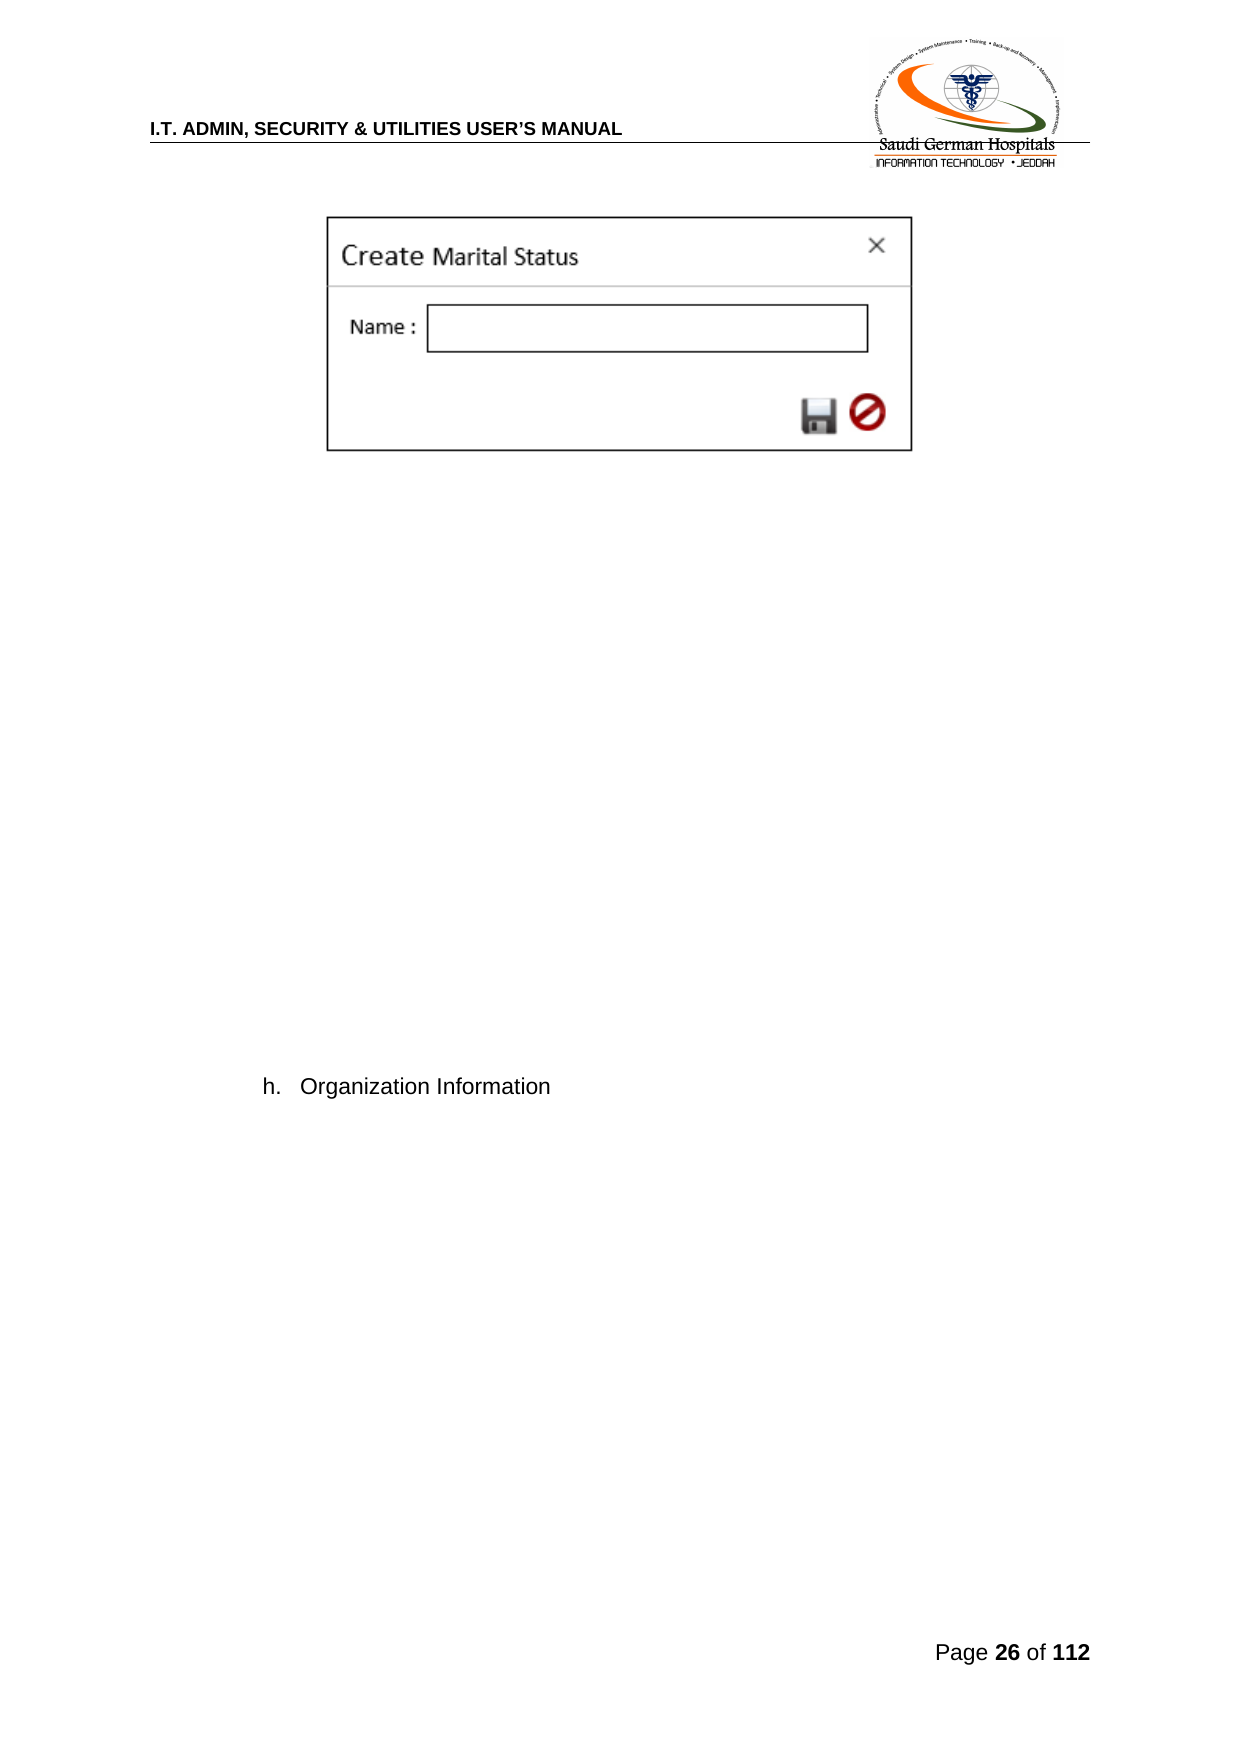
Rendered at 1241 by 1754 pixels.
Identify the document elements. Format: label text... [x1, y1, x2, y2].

list Organization Information [262, 1073, 1090, 1099]
picture [316, 206, 924, 467]
picture [869, 143, 1064, 168]
picture [869, 37, 1064, 142]
